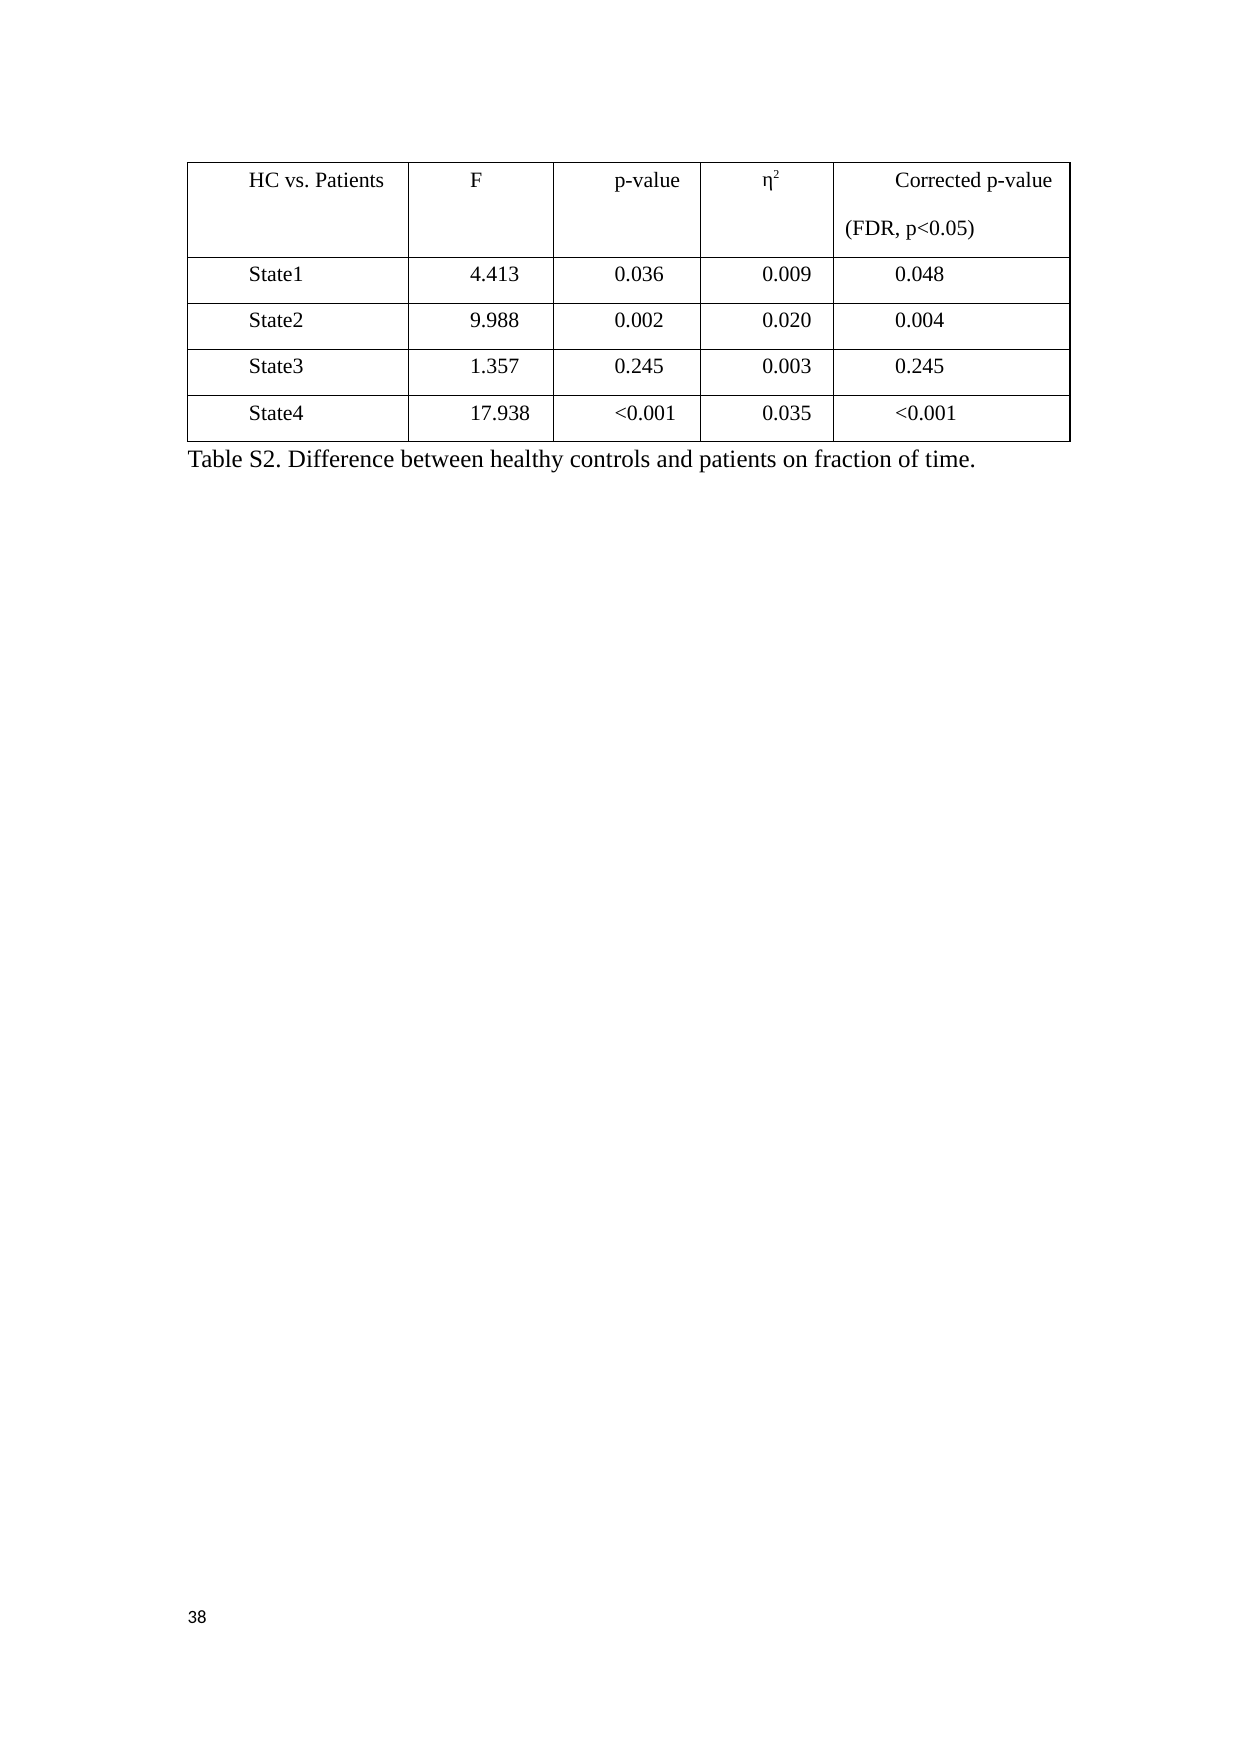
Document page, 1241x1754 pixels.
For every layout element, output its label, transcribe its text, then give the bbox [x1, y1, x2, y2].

table_cell 9.988 [409, 304, 553, 349]
table_header F [409, 163, 553, 257]
table_cell 17.938 [409, 396, 553, 441]
table_header Corrected p-value (FDR, p<0.05) [834, 163, 1069, 257]
table_header HC vs. Patients [188, 163, 408, 257]
table_cell State3 [188, 350, 408, 395]
table_cell State2 [188, 304, 408, 349]
table_cell 0.245 [834, 350, 1069, 395]
table_cell 0.020 [701, 304, 833, 349]
table_cell 0.036 [554, 258, 700, 303]
table_cell State4 [188, 396, 408, 441]
table_cell 0.002 [554, 304, 700, 349]
table_cell 0.048 [834, 258, 1069, 303]
table_cell 4.413 [409, 258, 553, 303]
table_header p-value [554, 163, 700, 257]
table_cell 0.035 [701, 396, 833, 441]
table_header η2 [701, 163, 833, 257]
table_cell <0.001 [834, 396, 1069, 441]
text Table S2. Difference between healthy controls and patients on fraction of time. [187, 442, 1053, 474]
table_cell 0.004 [834, 304, 1069, 349]
table_cell 0.009 [701, 258, 833, 303]
table_cell <0.001 [554, 396, 700, 441]
table_cell State1 [188, 258, 408, 303]
table_cell 0.245 [554, 350, 700, 395]
table_cell 1.357 [409, 350, 553, 395]
table_cell 0.003 [701, 350, 833, 395]
